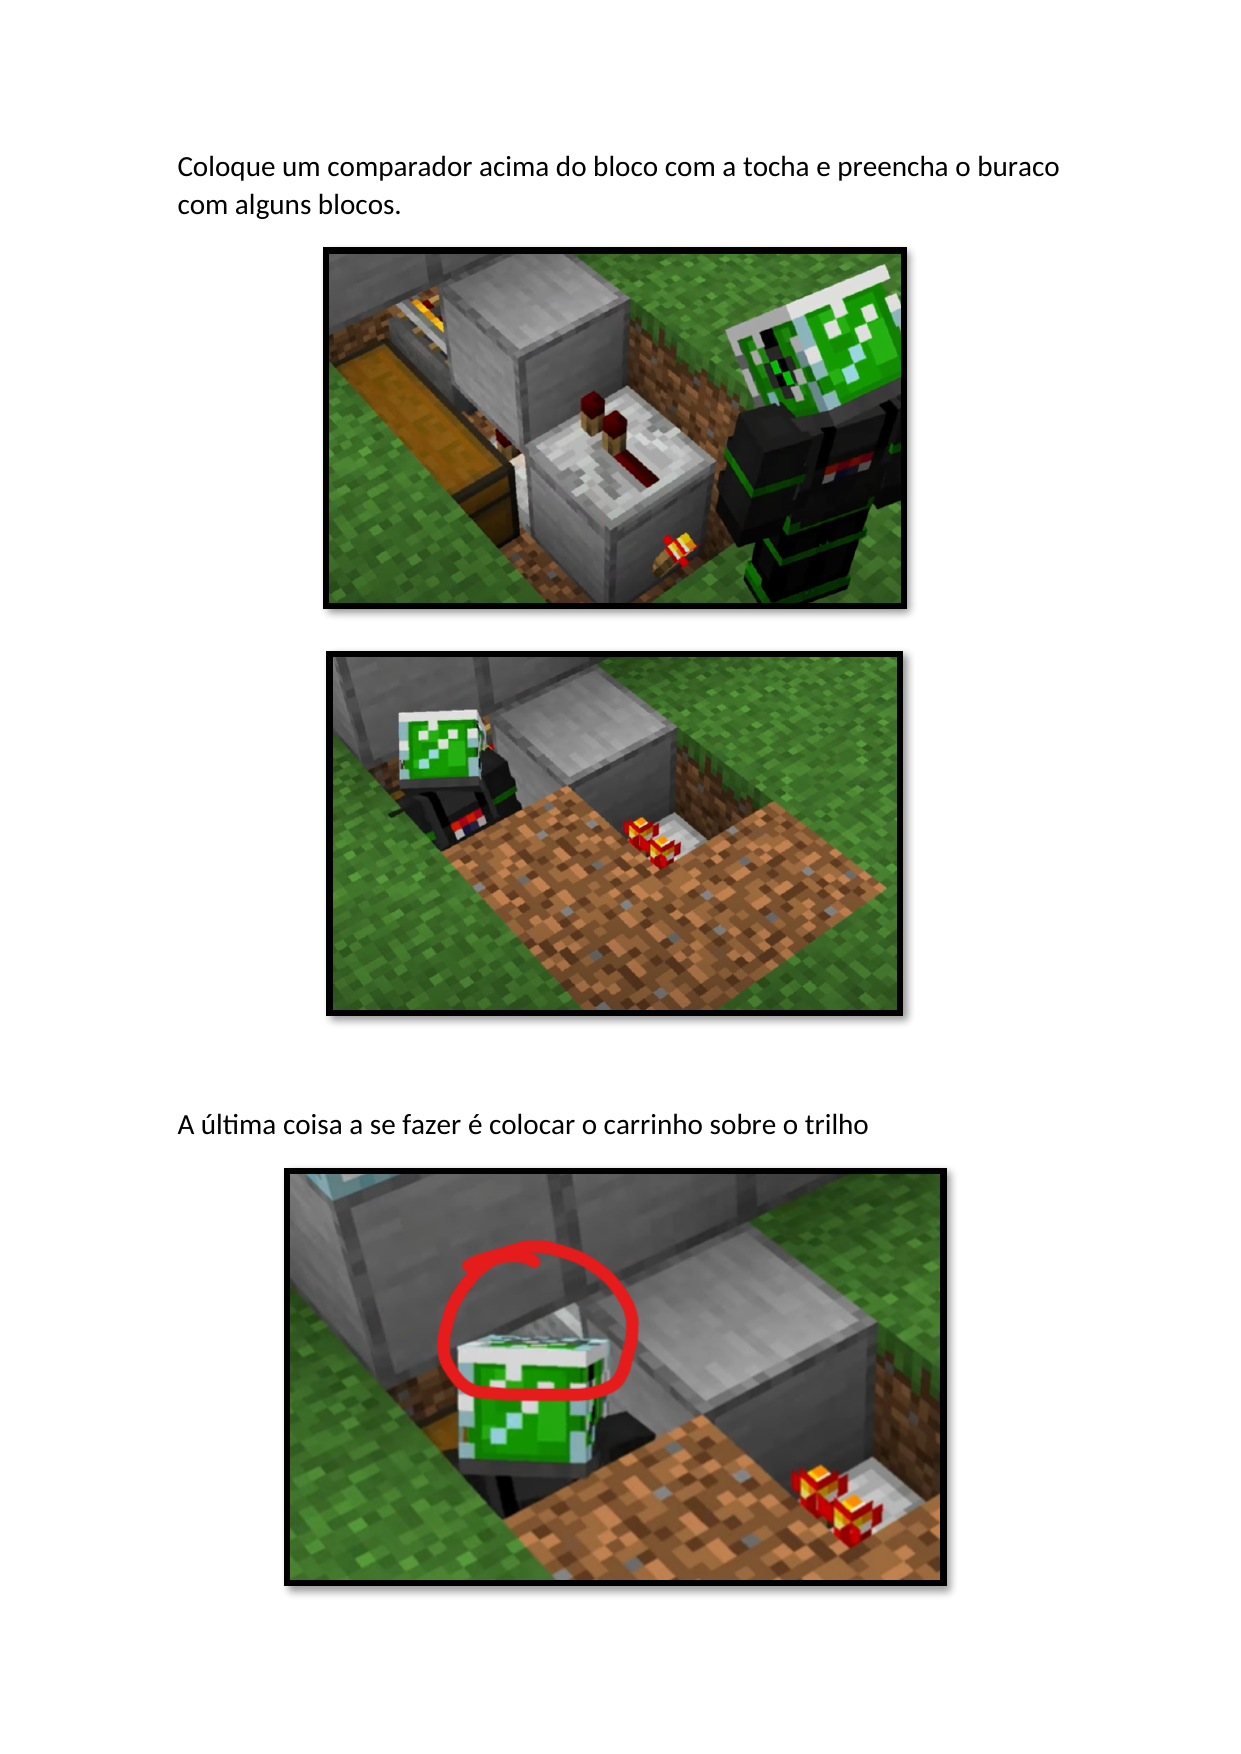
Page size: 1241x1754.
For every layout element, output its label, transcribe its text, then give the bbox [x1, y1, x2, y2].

picture [290, 1174, 940, 1580]
picture [329, 254, 901, 603]
picture [333, 657, 897, 1010]
text Coloque um comparador acima do bloco com a tocha e preencha o buraco com alguns blocos. [177, 148, 1063, 222]
text A última coisa a se fazer é colocar o carrinho sobre o trilho [177, 1106, 1063, 1142]
